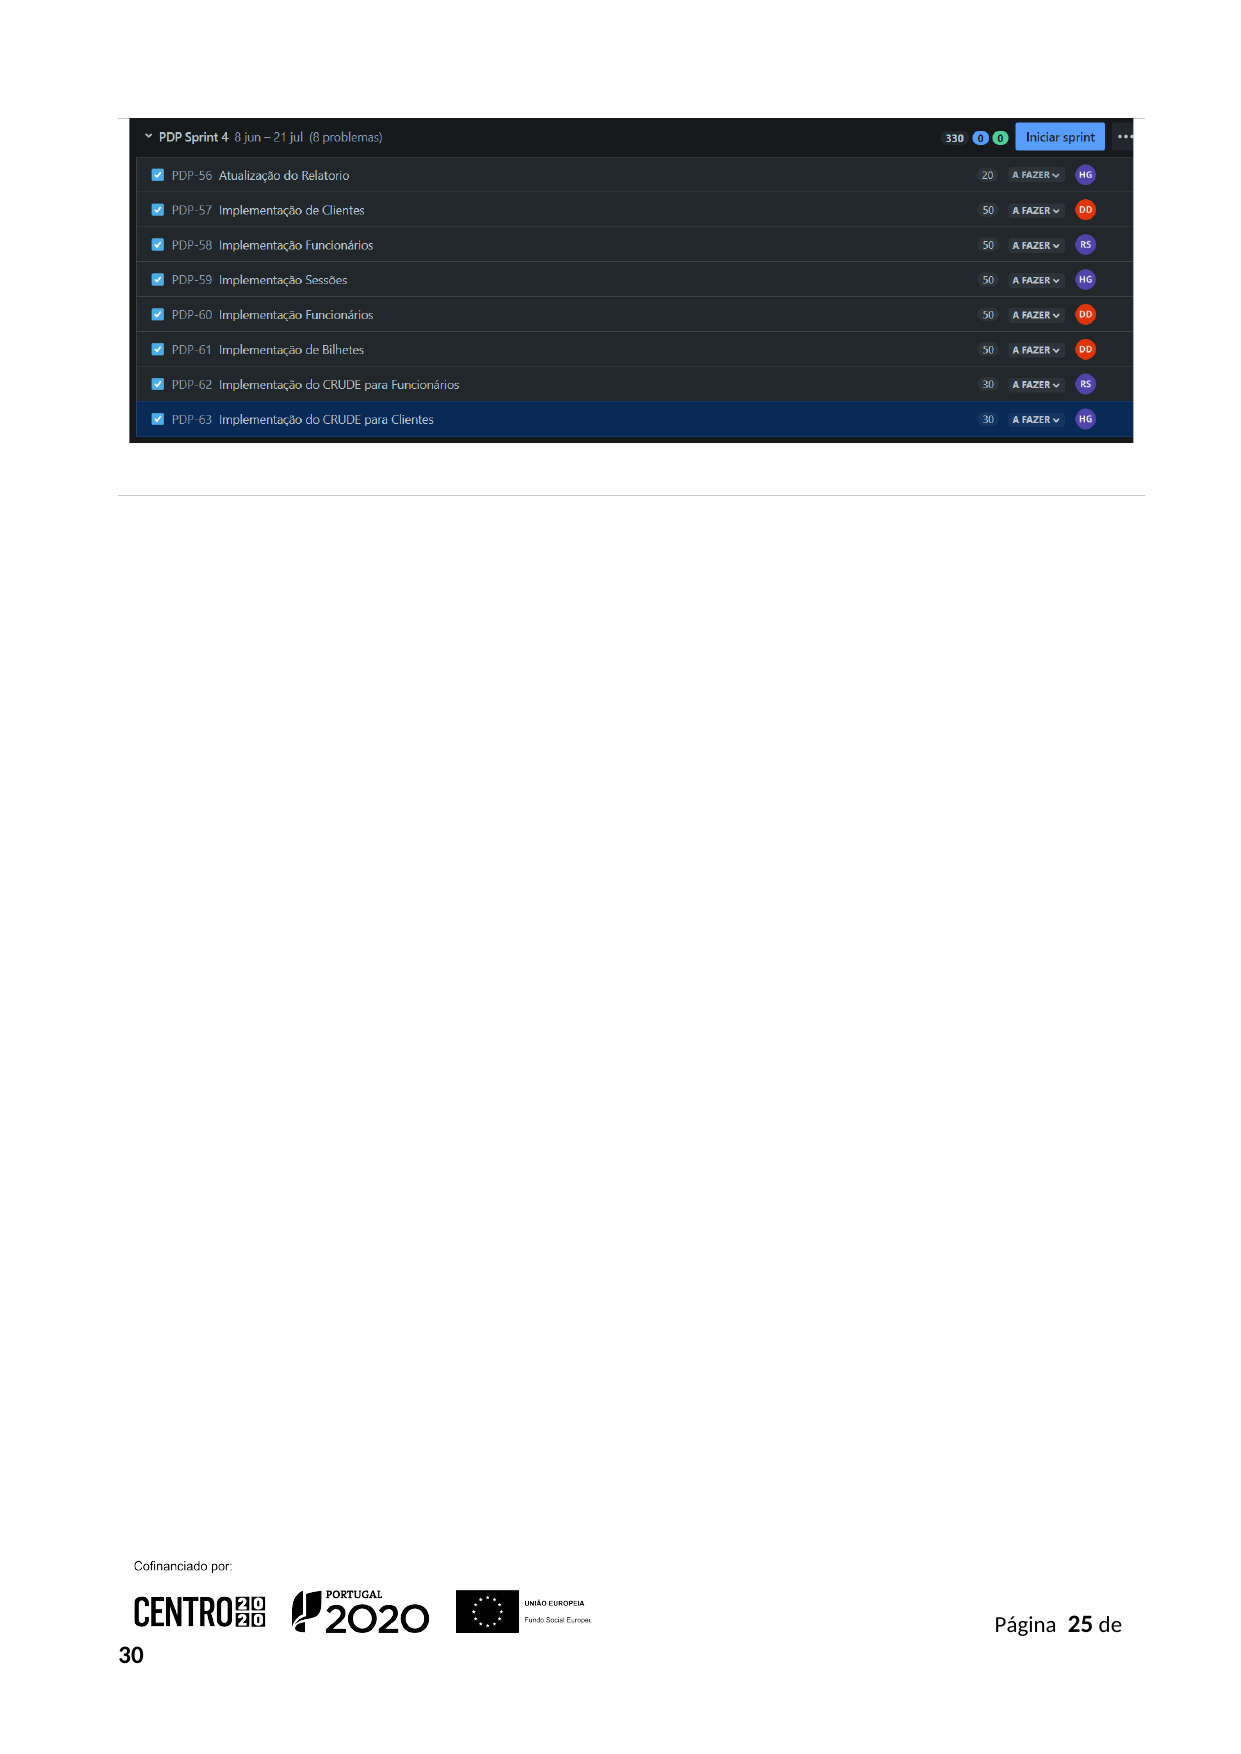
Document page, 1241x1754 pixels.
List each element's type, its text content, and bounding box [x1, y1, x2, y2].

picture [129, 118, 1134, 443]
table_cell Sprint Backlog: [118, 119, 1145, 495]
picture [134, 1561, 592, 1633]
